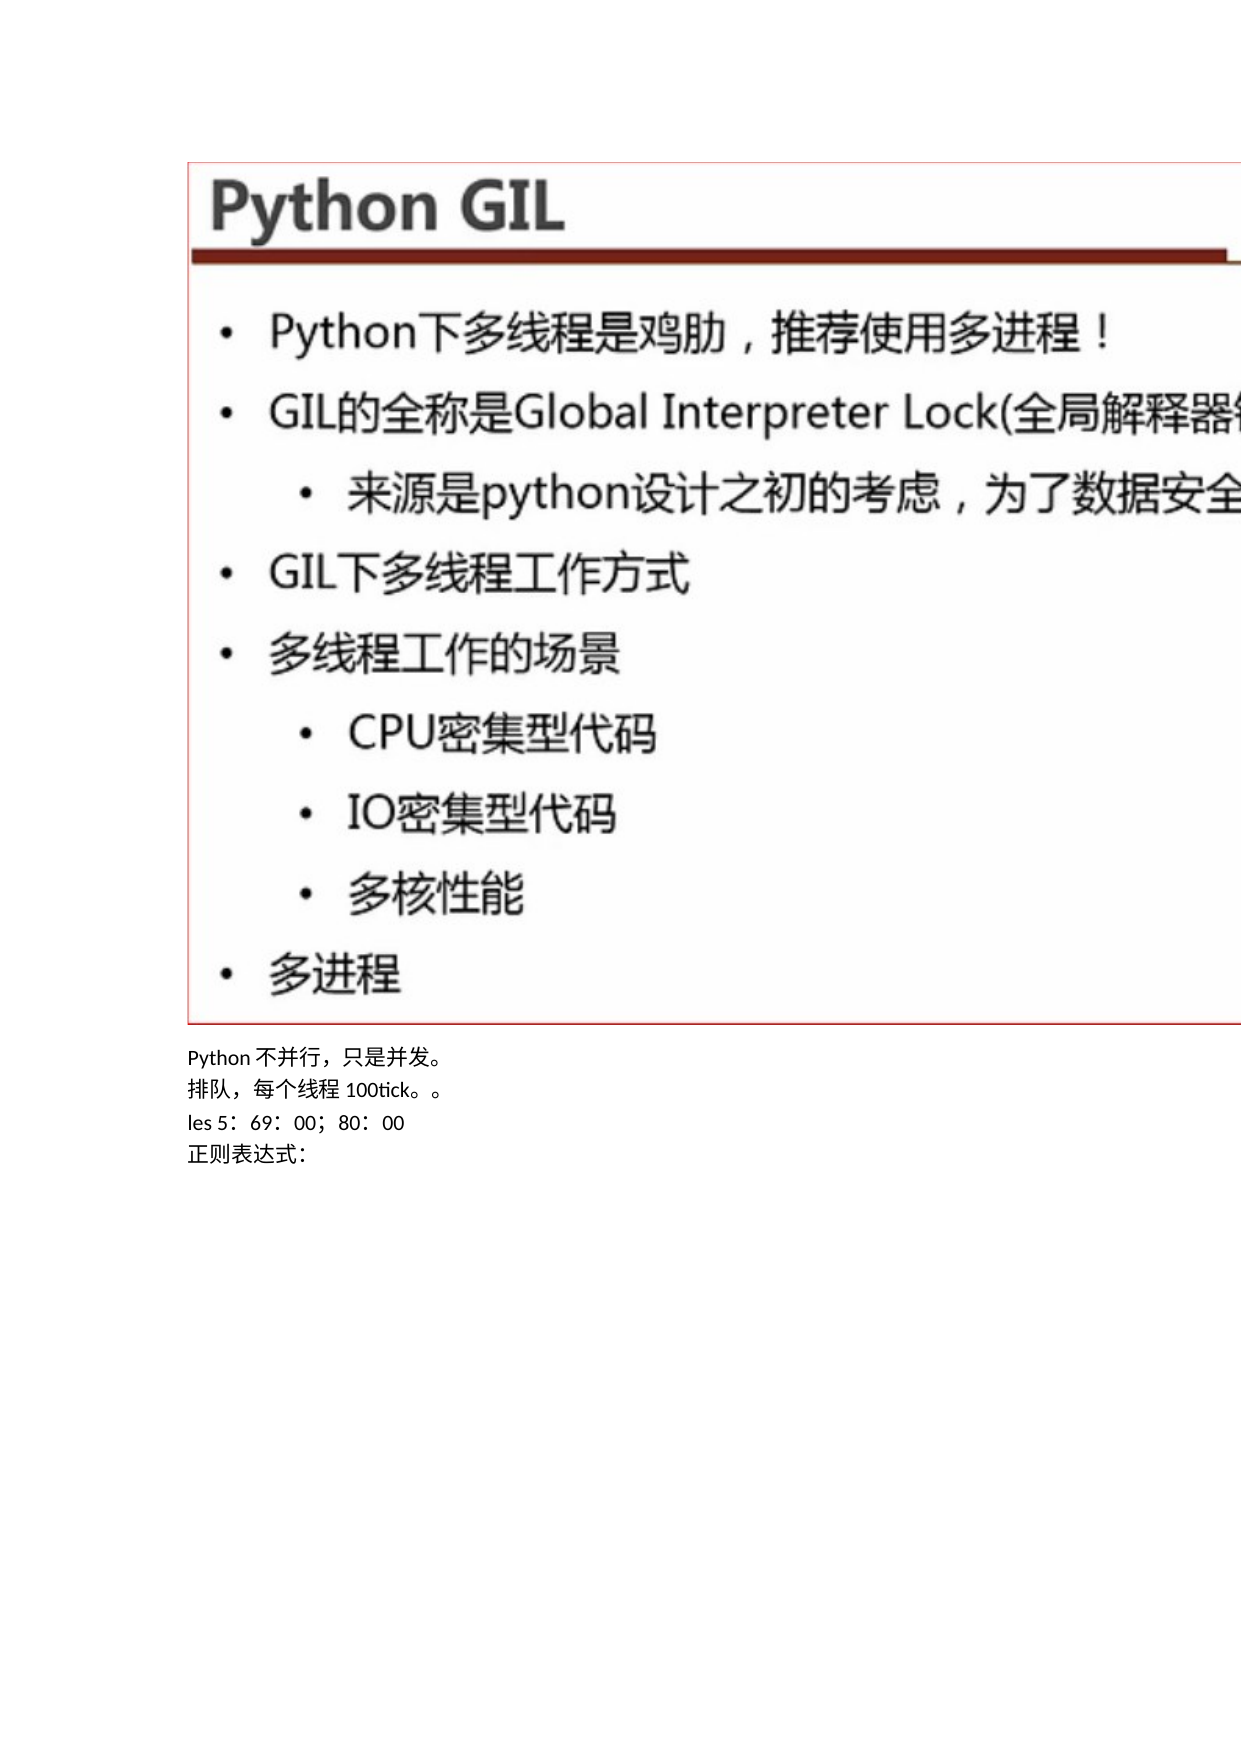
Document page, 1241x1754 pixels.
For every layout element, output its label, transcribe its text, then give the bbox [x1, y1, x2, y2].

text 排队，每个线程100tick。。 [187, 1072, 1053, 1104]
text 正则表达式： [187, 1137, 1053, 1169]
picture [187, 162, 1241, 1025]
text Python不并行，只是并发。 [187, 1039, 1053, 1072]
text les 5：69：00；80：00 [187, 1104, 1053, 1137]
